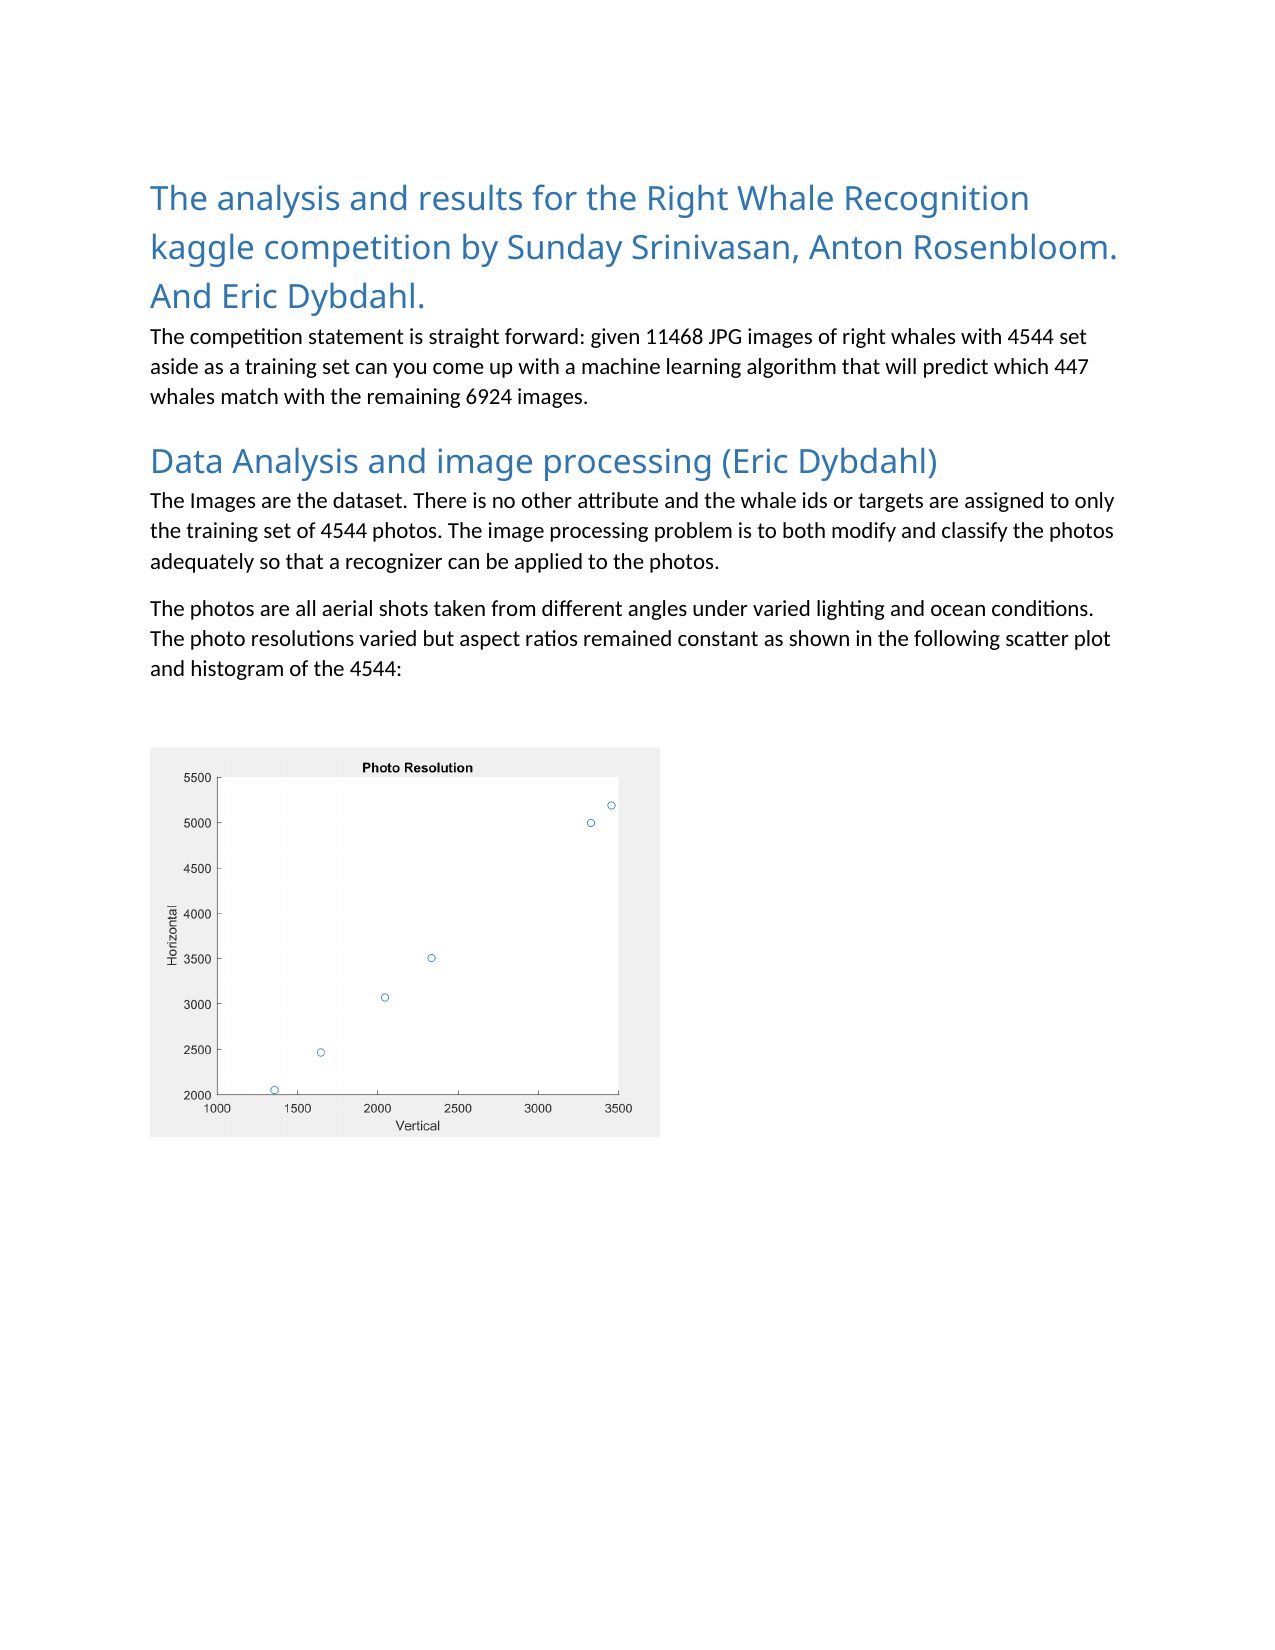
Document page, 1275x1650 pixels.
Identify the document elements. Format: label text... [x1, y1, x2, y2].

text The photos are all aerial shots taken from different angles under varied lighting and ocean conditions. The photo resolutions varied but aspect ratios remained constant as shown in the following scatter plot and histogram of the 4544: [150, 594, 1125, 682]
subtitle Data Analysis and image processing (Eric Dybdahl) [150, 437, 1125, 483]
subtitle The analysis and results for the Right Whale Recognition kaggle competition by Sunday Srinivasan, Anton Rosenbloom. And Eric Dybdahl. [150, 175, 1125, 318]
text The Images are the dataset. There is no other attribute and the whale ids or targets are assigned to only the training set of 4544 photos. The image processing problem is to both modify and classify the photos adequately so that a recognizer can be applied to the photos. [150, 486, 1125, 575]
picture [150, 747, 661, 1137]
text The competition statement is straight forward: given 11468 JPG images of right whales with 4544 set aside as a training set can you come up with a machine learning algorithm that will predict which 447 whales match with the remaining 6924 images. [150, 322, 1125, 410]
